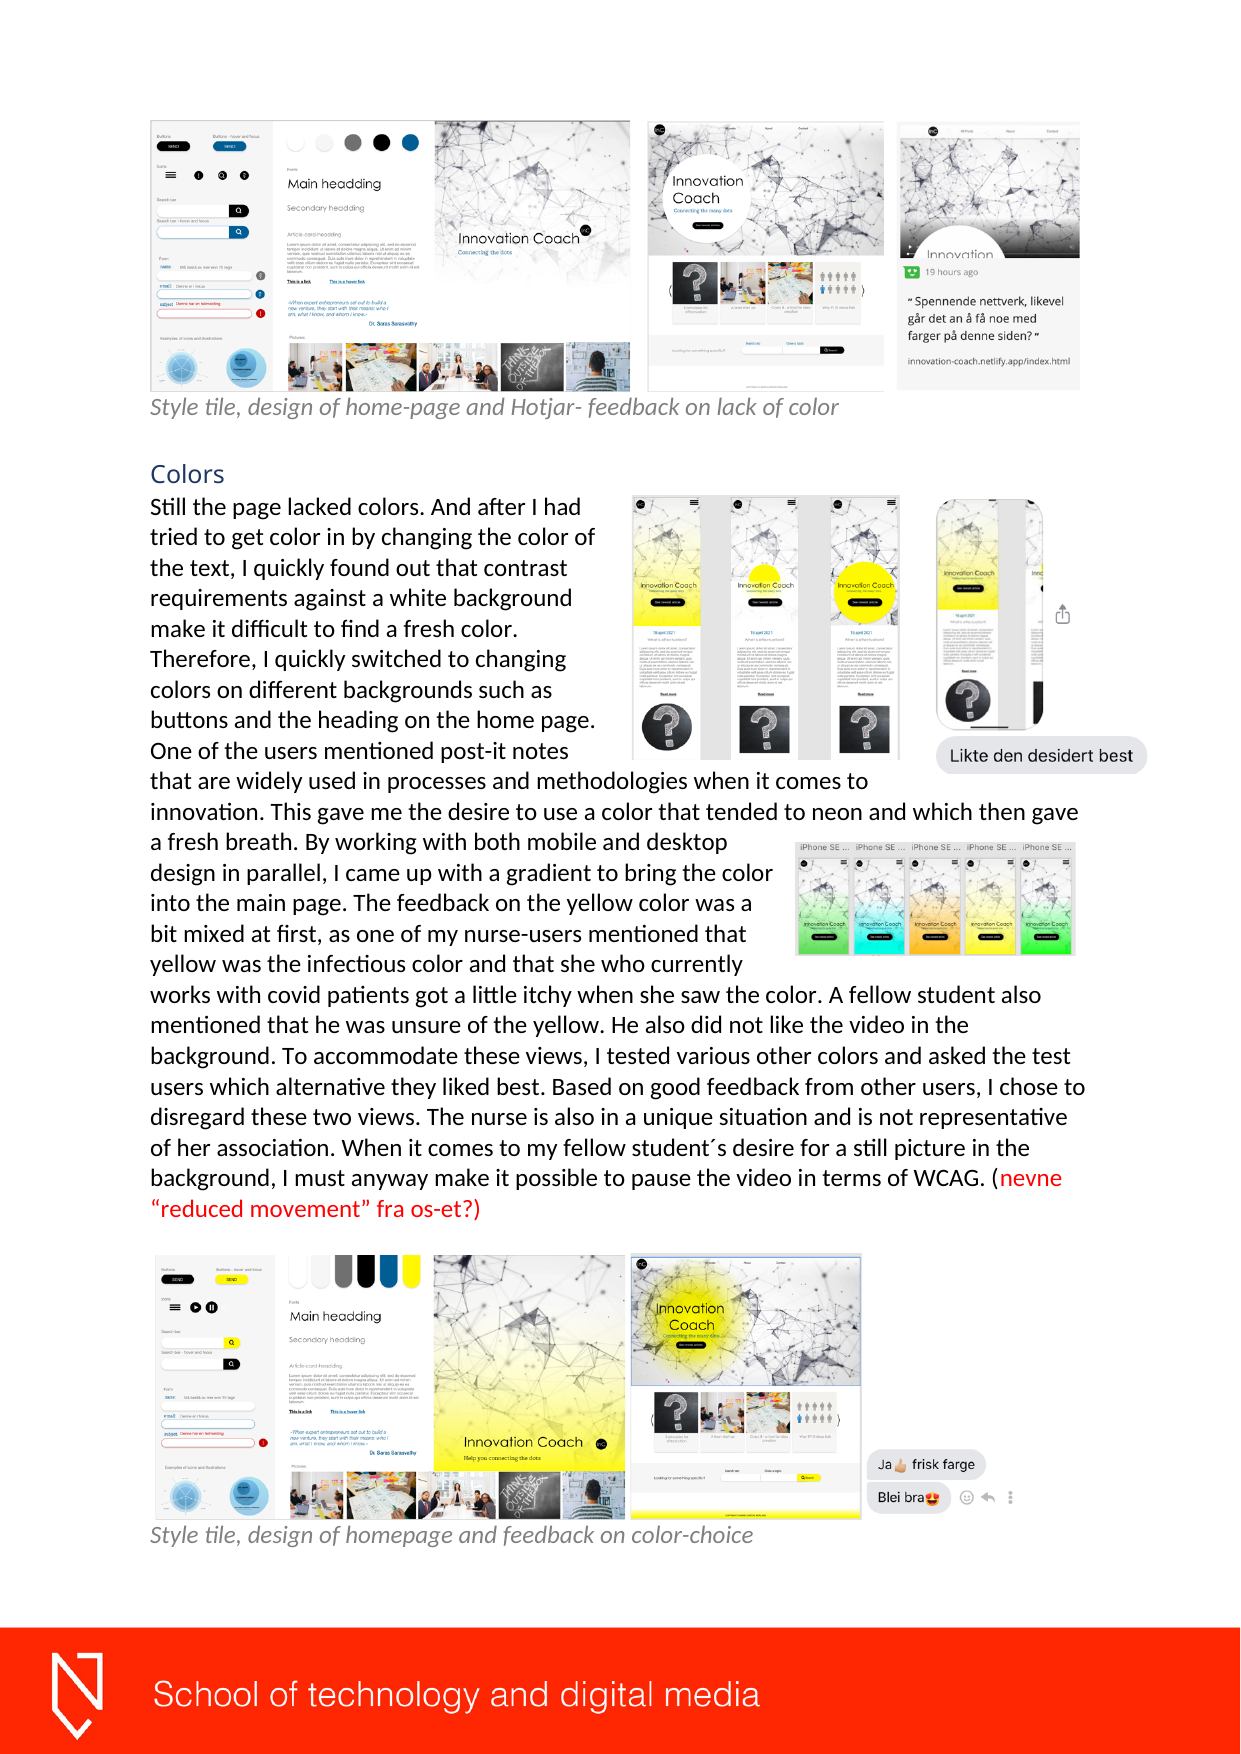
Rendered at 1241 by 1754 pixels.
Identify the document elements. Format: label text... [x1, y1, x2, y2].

subtitle Colors [150, 457, 1090, 491]
text Still the page lacked colors. And after I had tried to get color in by changing the color of the text, I quickly found out that contrast requirements against a white background make it difficult to find a fresh color. Therefore, I quickly switched to changing colors on different backgrounds such as buttons and the heading on the home page. One of the users mentioned post-it notes that are widely used in processes and methodologies when it comes to innovation. This gave me the desire to use a color that tended to neon and which then gave a fresh breath. By working with both mobile and desktop design in parallel, I came up with a gradient to bring the color into the main page. The feedback on the yellow color was a bit mixed at first, as one of my nurse-users mentioned that yellow was the infectious color and that she who currently works with covid patients got a little itchy when she saw the color. A fellow student also mentioned that he was unsure of the yellow. He also did not like the video in the background. To accommodate these views, I tested various other colors and asked the test users which alternative they liked best. Based on good feedback from other users, I chose to disregard these two views. The nurse is also in a unique situation and is not representative of her association. When it comes to my fellow student´s desire for a still picture in the background, I must anyway make it possible to pause the video in terms of WCAG. (nevne “reduced movement” fra os-et?) [150, 491, 1090, 1223]
picture [631, 495, 900, 760]
picture [150, 120, 631, 392]
picture [155, 1255, 625, 1520]
text Style tile, design of home-page and Hotjar- feedback on lack of color [150, 391, 1090, 422]
picture [931, 495, 1153, 774]
picture [647, 121, 884, 392]
picture [795, 842, 1076, 956]
picture [630, 1253, 1023, 1520]
text Style tile, design of homepage and feedback on color-choice [150, 1520, 1090, 1550]
picture [0, 1618, 1241, 1754]
picture [895, 121, 1081, 392]
